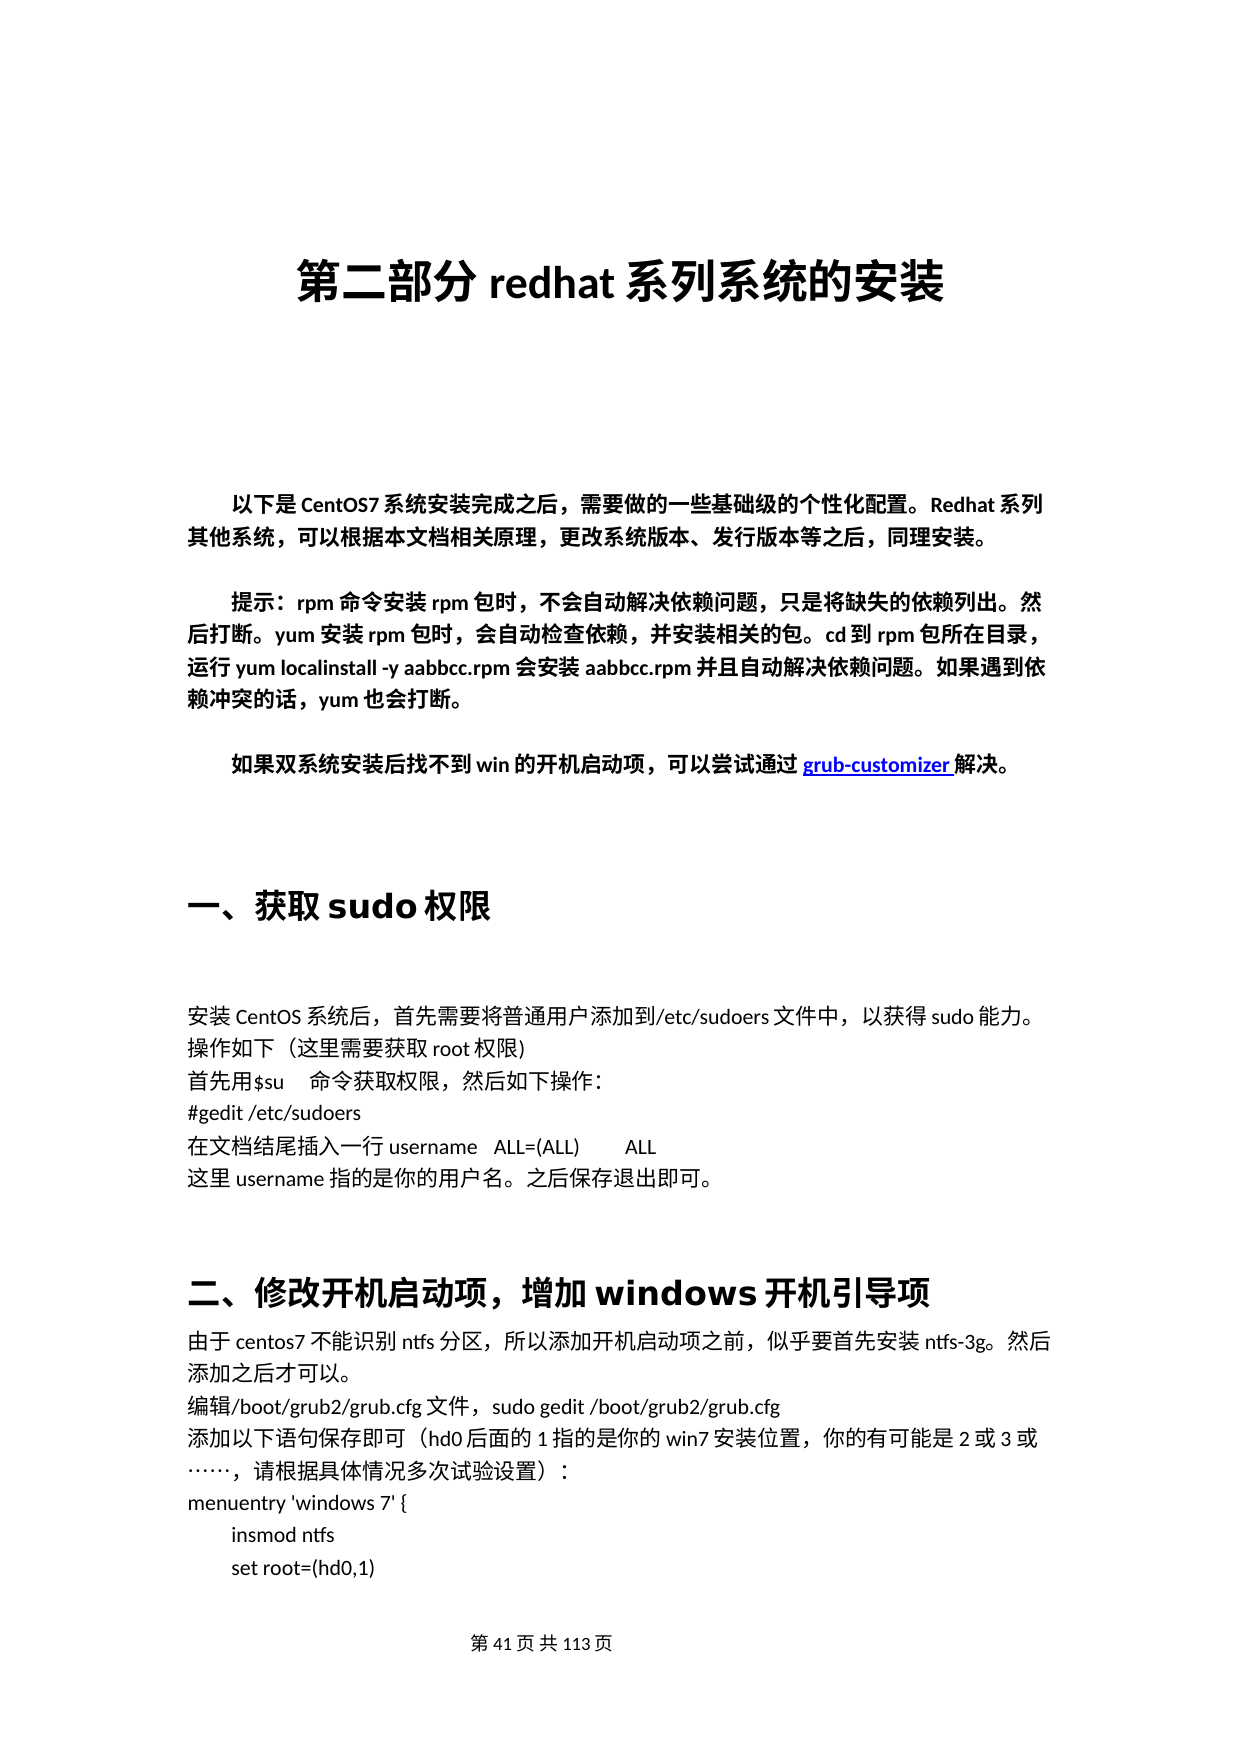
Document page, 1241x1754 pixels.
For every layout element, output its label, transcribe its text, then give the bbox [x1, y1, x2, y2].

text set root=(hd0,1) [187, 1551, 1053, 1583]
text 如果双系统安装后找不到win的开机启动项，可以尝试通过grub-customizer解决。 [187, 747, 1053, 779]
text insmod ntfs [187, 1518, 1053, 1551]
text #gedit /etc/sudoers [187, 1096, 1053, 1128]
text menuentry 'windows 7' { [187, 1486, 1053, 1518]
subtitle 第二部分 redhat系列系统的安装 [187, 230, 1053, 327]
text 这里username指的是你的用户名。之后保存退出即可。 [187, 1161, 1053, 1193]
subtitle 一、获取sudo权限 [187, 872, 1053, 937]
text 在文档结尾插入一行username ALL=(ALL) ALL [187, 1128, 1053, 1161]
text 由于centos7不能识别ntfs分区，所以添加开机启动项之前，似乎要首先安装ntfs-3g。然后添加之后才可以。 [187, 1323, 1053, 1388]
text 编辑/boot/grub2/grub.cfg文件，sudo gedit /boot/grub2/grub.cfg [187, 1388, 1053, 1421]
text 提示：rpm 命令安装 rpm包时，不会自动解决依赖问题，只是将缺失的依赖列出。然后打断。yum 安装rpm包时，会自动检查依赖，并安装相关的包。cd到 rpm包所在目录，运行yum localinstall -y aabbcc.rpm会安装aabbcc.rpm并且自动解决依赖问题。如果遇到依赖冲突的话，yum 也会打断。 [187, 584, 1053, 714]
text 首先用$su 命令获取权限，然后如下操作： [187, 1063, 1053, 1096]
text 以下是CentOS7系统安装完成之后，需要做的一些基础级的个性化配置。Redhat系列其他系统，可以根据本文档相关原理，更改系统版本、发行版本等之后，同理安装。 [187, 487, 1053, 552]
text 安装CentOS系统后，首先需要将普通用户添加到/etc/sudoers文件中，以获得sudo能力。操作如下（这里需要获取root权限) [187, 998, 1053, 1063]
text 二、修改开机启动项，增加windows开机引导项 [187, 1258, 1053, 1323]
text 添加以下语句保存即可（hd0后面的1指的是你的win7安装位置，你的有可能是2或3或……，请根据具体情况多次试验设置）： [187, 1421, 1053, 1486]
